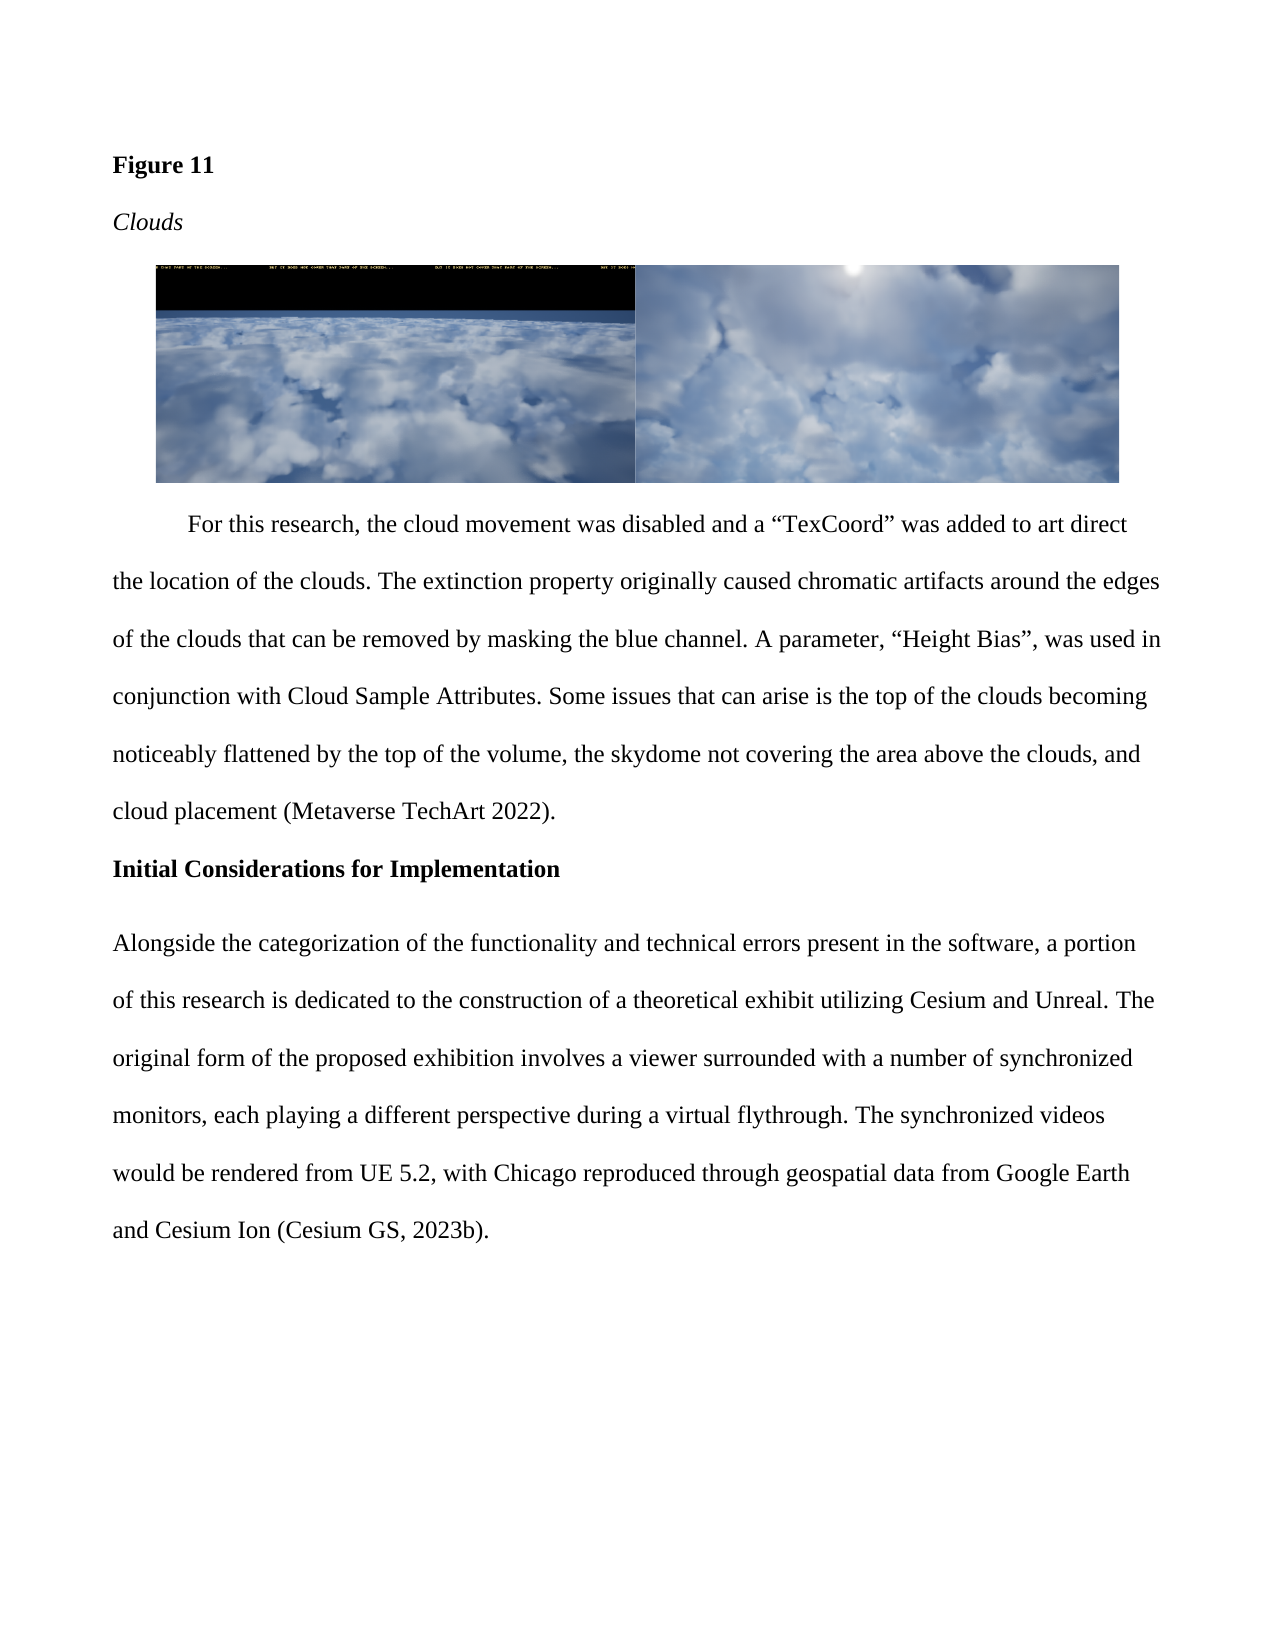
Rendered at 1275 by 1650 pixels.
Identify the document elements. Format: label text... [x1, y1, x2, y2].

picture [155, 265, 1120, 483]
text Figure 11 [112, 150, 1162, 179]
text Clouds [112, 207, 1162, 236]
text Initial Considerations for Implementation [112, 854, 1162, 883]
text Alongside the categorization of the functionality and technical errors present in the software, a portion of this research is dedicated to the construction of a theoretical exhibit utilizing Cesium and Unreal. The original form of the proposed exhibition involves a viewer surrounded with a number of synchronized monitors, each playing a different perspective during a virtual flythrough. The synchronized videos would be rendered from UE 5.2, with Chicago reproduced through geospatial data from Google Earth and Cesium Ion (Cesium GS, 2023b). [112, 928, 1162, 1244]
text For this research, the cloud movement was disabled and a “TexCoord” was added to art direct the location of the clouds. The extinction property originally caused chromatic artifacts around the edges of the clouds that can be removed by masking the blue channel. A parameter, “Height Bias”, was used in conjunction with Cloud Sample Attributes. Some issues that can arise is the top of the clouds becoming noticeably flattened by the top of the volume, the skydome not covering the area above the clouds, and cloud placement (Metaverse TechArt 2022). [112, 509, 1162, 825]
